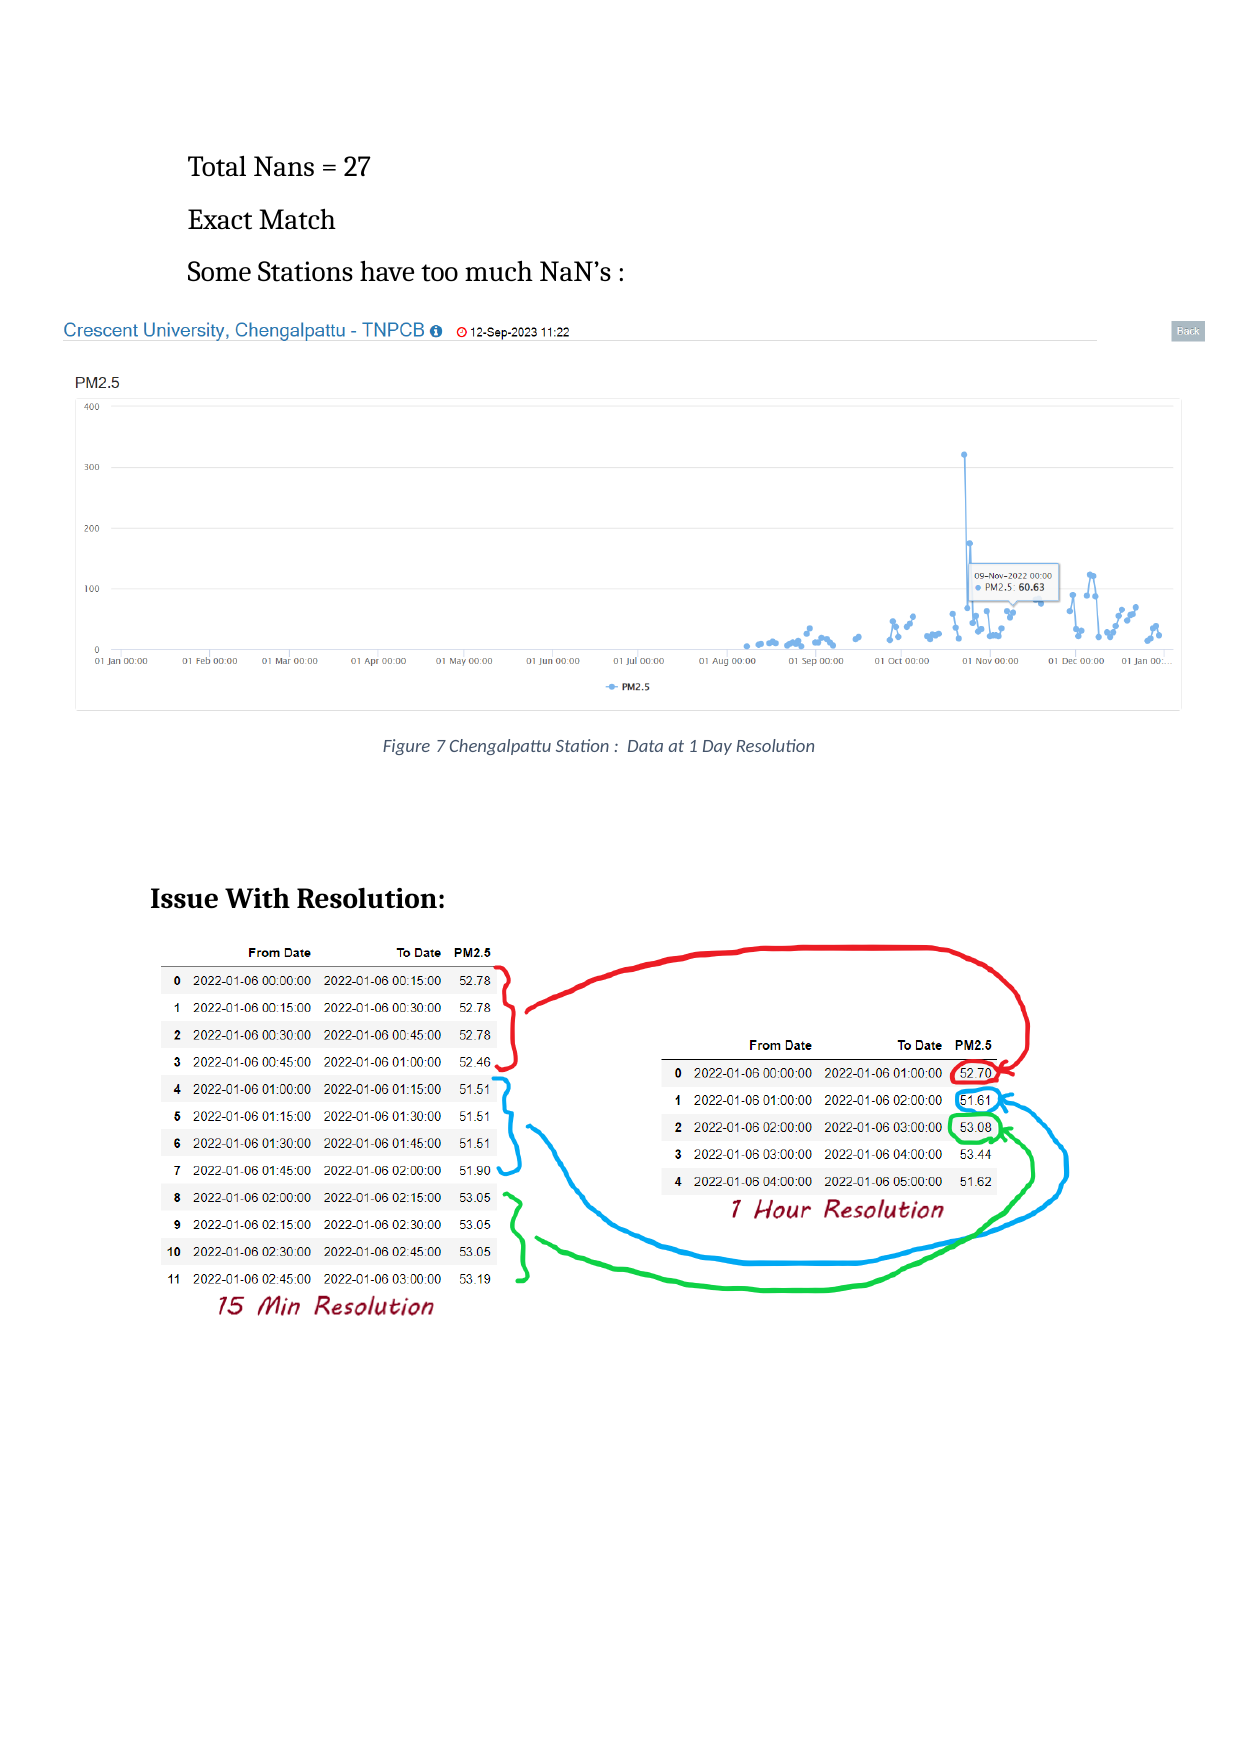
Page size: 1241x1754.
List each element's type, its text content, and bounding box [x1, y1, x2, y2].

text Exact Match [187, 203, 1090, 236]
picture [150, 918, 1091, 1333]
text Issue With Resolution: [150, 882, 1090, 918]
picture [48, 308, 1214, 726]
text Some Stations have too much NaN’s : [187, 256, 1090, 289]
text Total Nans = 27 [187, 150, 1090, 183]
